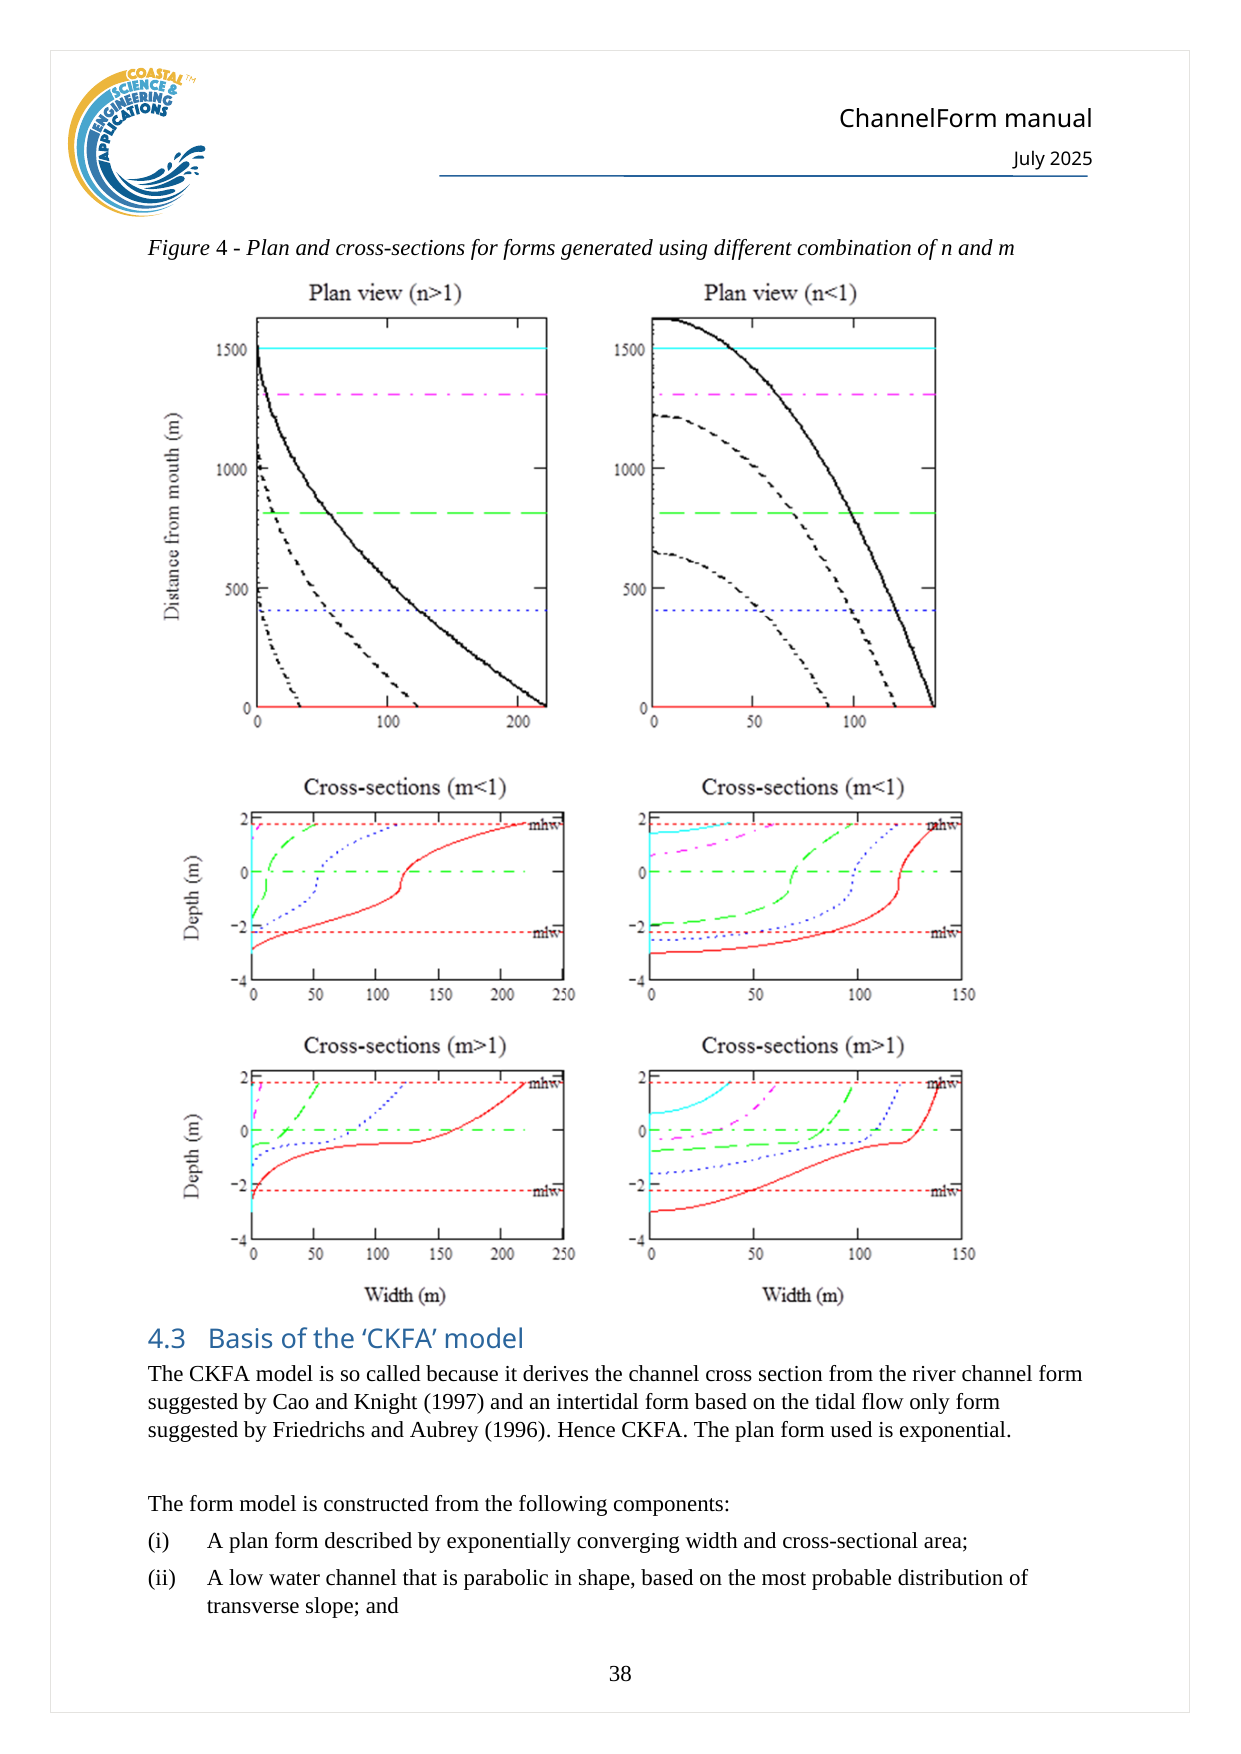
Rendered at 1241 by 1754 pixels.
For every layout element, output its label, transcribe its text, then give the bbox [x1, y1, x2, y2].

text The form model is constructed from the following components: [148, 1490, 1093, 1516]
picture [147, 270, 985, 1310]
subtitle Basis of the ‘CKFA’ model [148, 1320, 1093, 1357]
text The CKFA model is so called because it derives the channel cross section from the river channel form suggested by Cao and Knight (1997) and an intertidal form based on the tidal flow only form suggested by Friedrichs and Aubrey (1996). Hence CKFA. The plan form used is exponential. [148, 1360, 1093, 1443]
list A plan form described by exponentially converging width and cross-sectional area; [148, 1527, 1093, 1553]
text Figure 4 - Plan and cross-sections for forms generated using different combination of n and m [148, 234, 1093, 260]
list A low water channel that is parabolic in shape, based on the most probable distribution of transverse slope; and [148, 1564, 1093, 1618]
